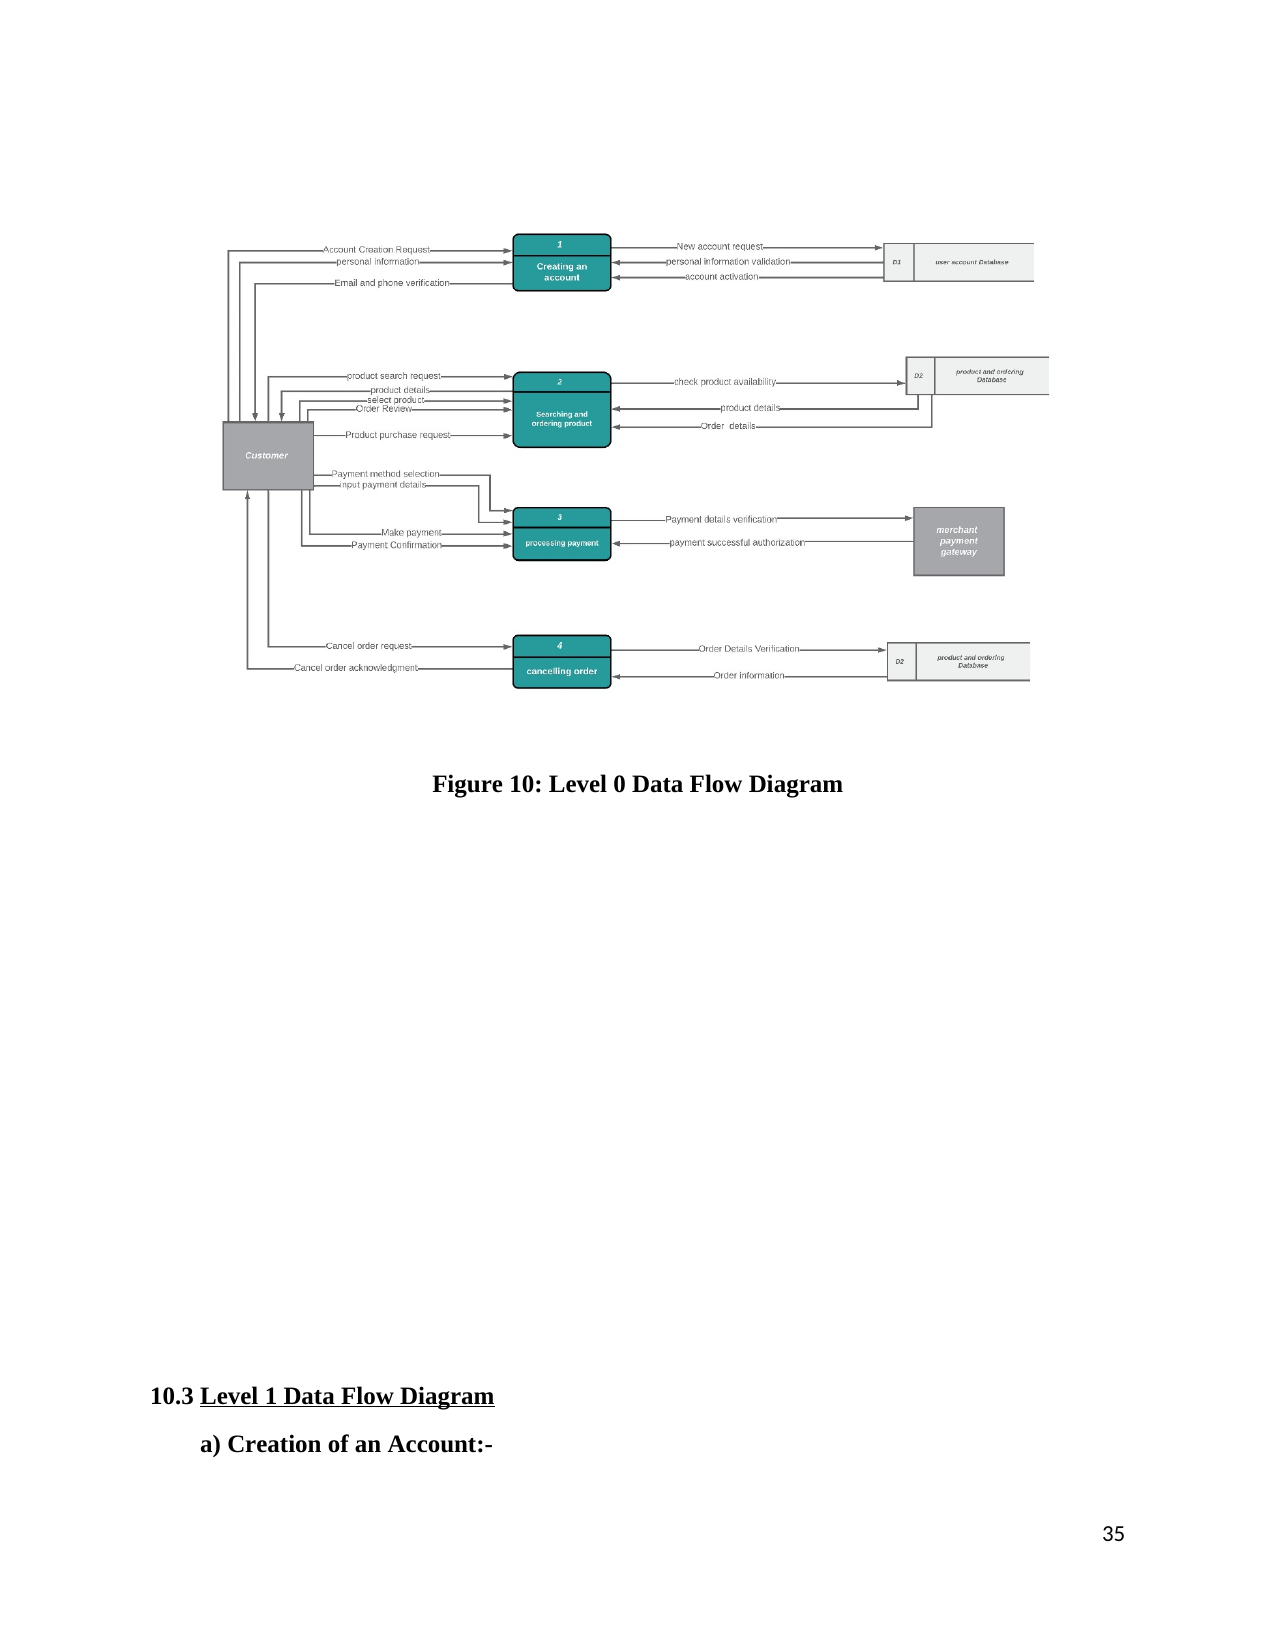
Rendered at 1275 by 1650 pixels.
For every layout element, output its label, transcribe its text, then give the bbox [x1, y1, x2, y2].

text a) Creation of an Account:- [150, 1429, 1125, 1457]
picture [150, 150, 1125, 751]
text Figure 10: Level 0 Data Flow Diagram [150, 769, 1125, 798]
text 10.3 Level 1 Data Flow Diagram [150, 1381, 1125, 1410]
